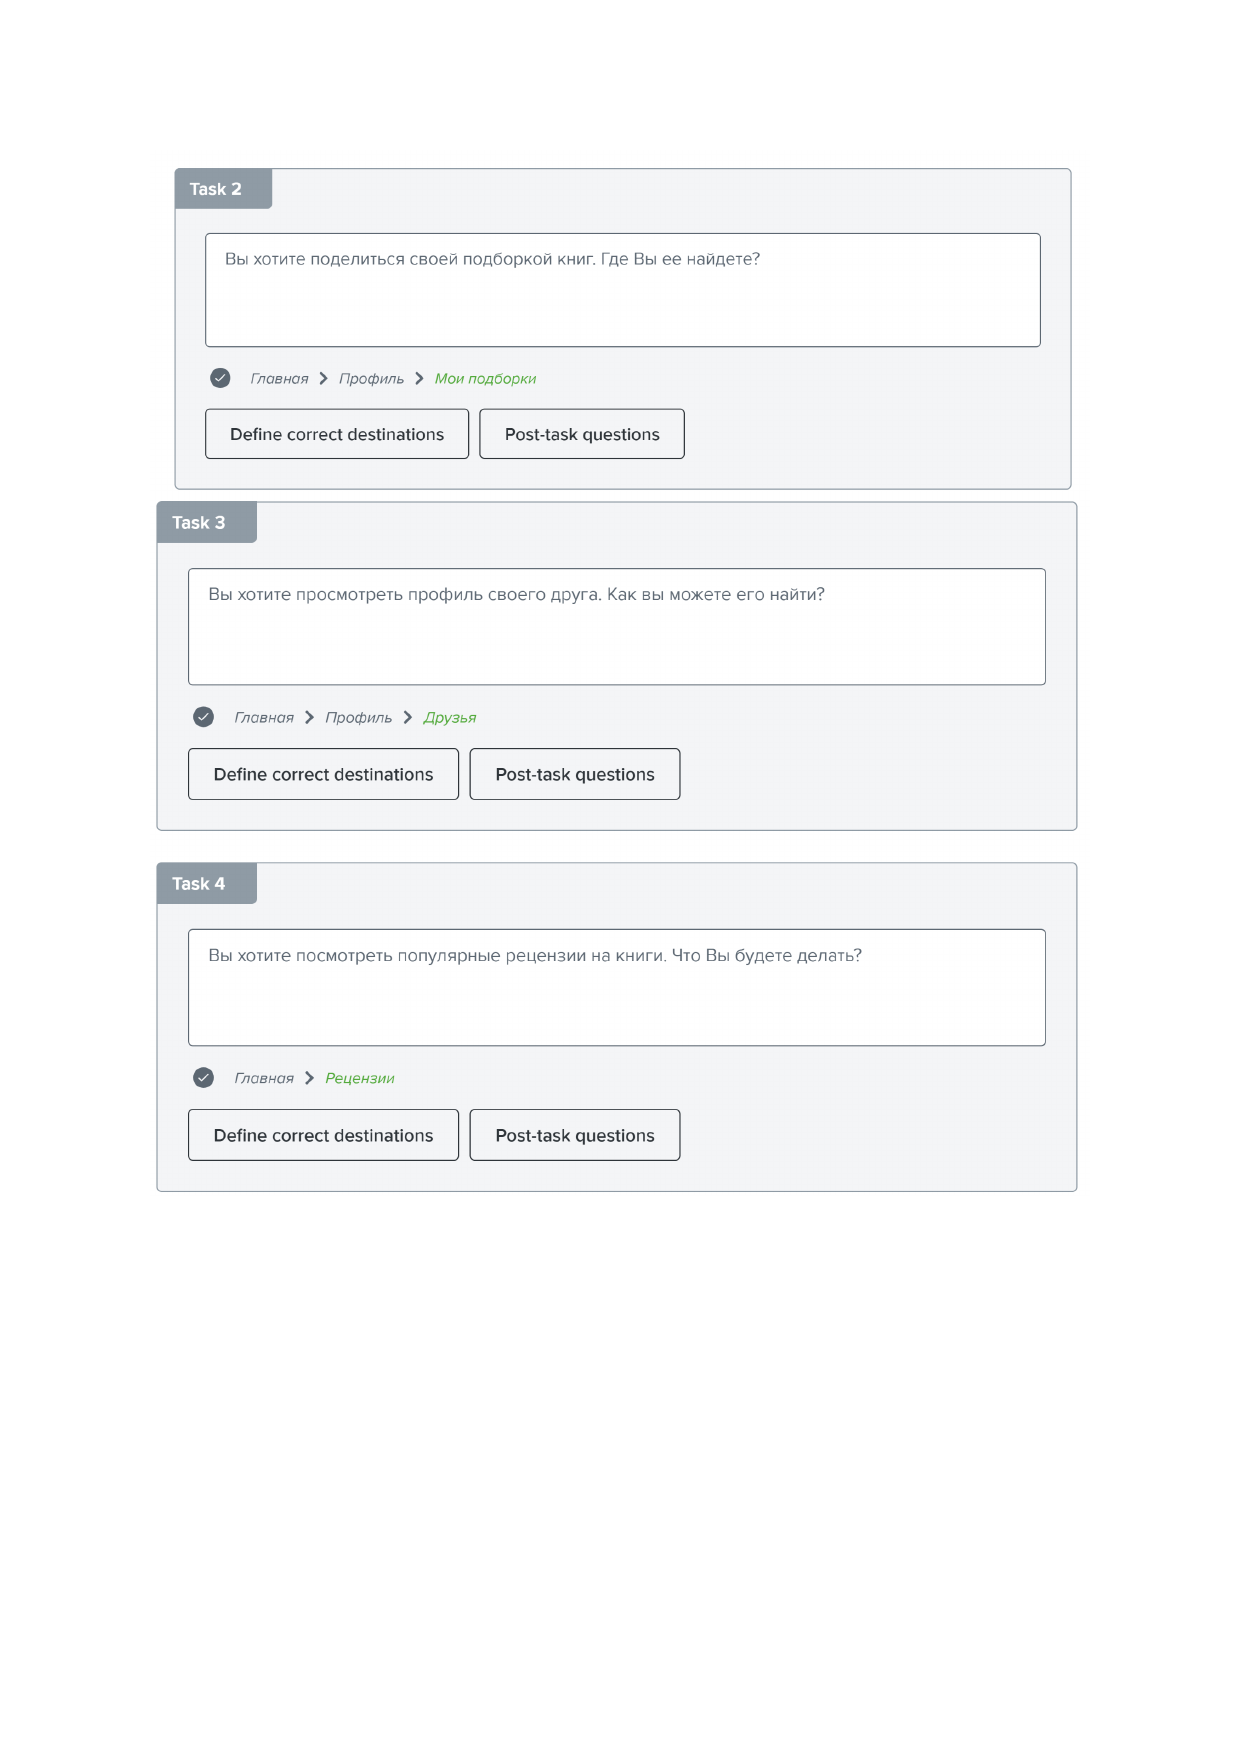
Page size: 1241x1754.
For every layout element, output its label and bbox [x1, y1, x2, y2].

picture [150, 150, 1091, 1196]
